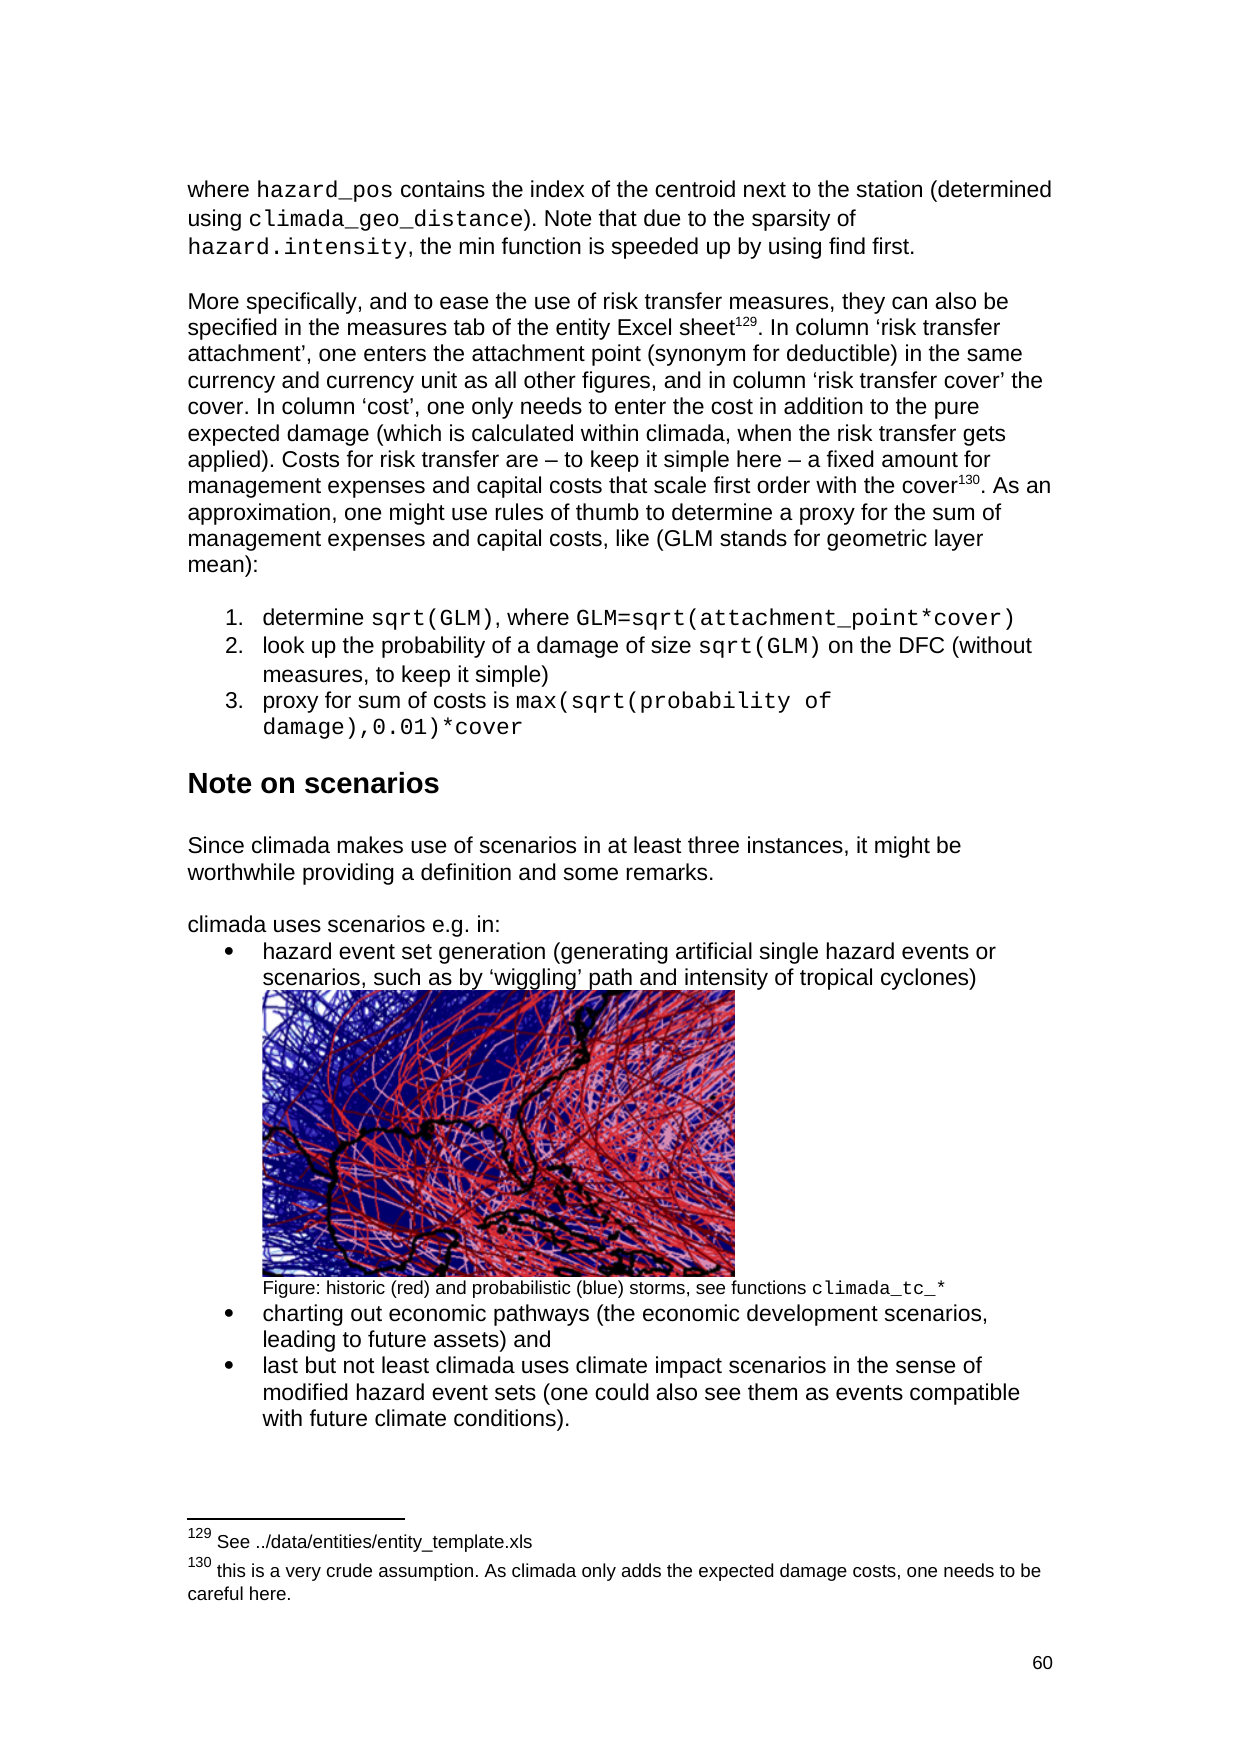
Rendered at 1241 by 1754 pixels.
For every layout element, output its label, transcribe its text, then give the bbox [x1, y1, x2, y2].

subtitle Note on scenarios [187, 766, 1053, 800]
list last but not least climada uses climate impact scenarios in the sense of modified hazard event sets (one could also see them as events compatible with future climate conditions). [225, 1352, 1053, 1432]
list look up the probability of a damage of size sqrt(GLM) on the DFC (without measures, to keep it simple) [225, 632, 1053, 687]
list determine sqrt(GLM), where GLM=sqrt(attachment_point*cover) [225, 604, 1053, 632]
text where hazard_pos contains the index of the centroid next to the station (determined using climada_geo_distance). Note that due to the sparsity of hazard.intensity, the min function is speeded up by using find first. [187, 176, 1053, 261]
list charting out economic pathways (the economic development scenarios, leading to future assets) and [225, 1300, 1053, 1352]
list proxy for sum of costs is max(sqrt(probability of damage),0.01)*cover [225, 687, 1053, 741]
text climada uses scenarios e.g. in: [187, 911, 1053, 938]
picture [262, 990, 735, 1277]
text More specifically, and to ease the use of risk transfer measures, they can also be specified in the measures tab of the entity Excel sheet. In column ‘risk transfer attachment’, one enters the attachment point (synonym for deductible) in the same currency and currency unit as all other figures, and in column ‘risk transfer cover’ the cover. In column ‘cost’, one only needs to enter the cost in addition to the pure expected damage (which is calculated within climada, when the risk transfer gets applied). Costs for risk transfer are – to keep it simple here – a fixed amount for management expenses and capital costs that scale first order with the cover. As an approximation, one might use rules of thumb to determine a proxy for the sum of management expenses and capital costs, like (GLM stands for geometric layer mean): [187, 288, 1053, 578]
text Since climada makes use of scenarios in at least three instances, it might be worthwhile providing a definition and some remarks. [187, 832, 1053, 885]
